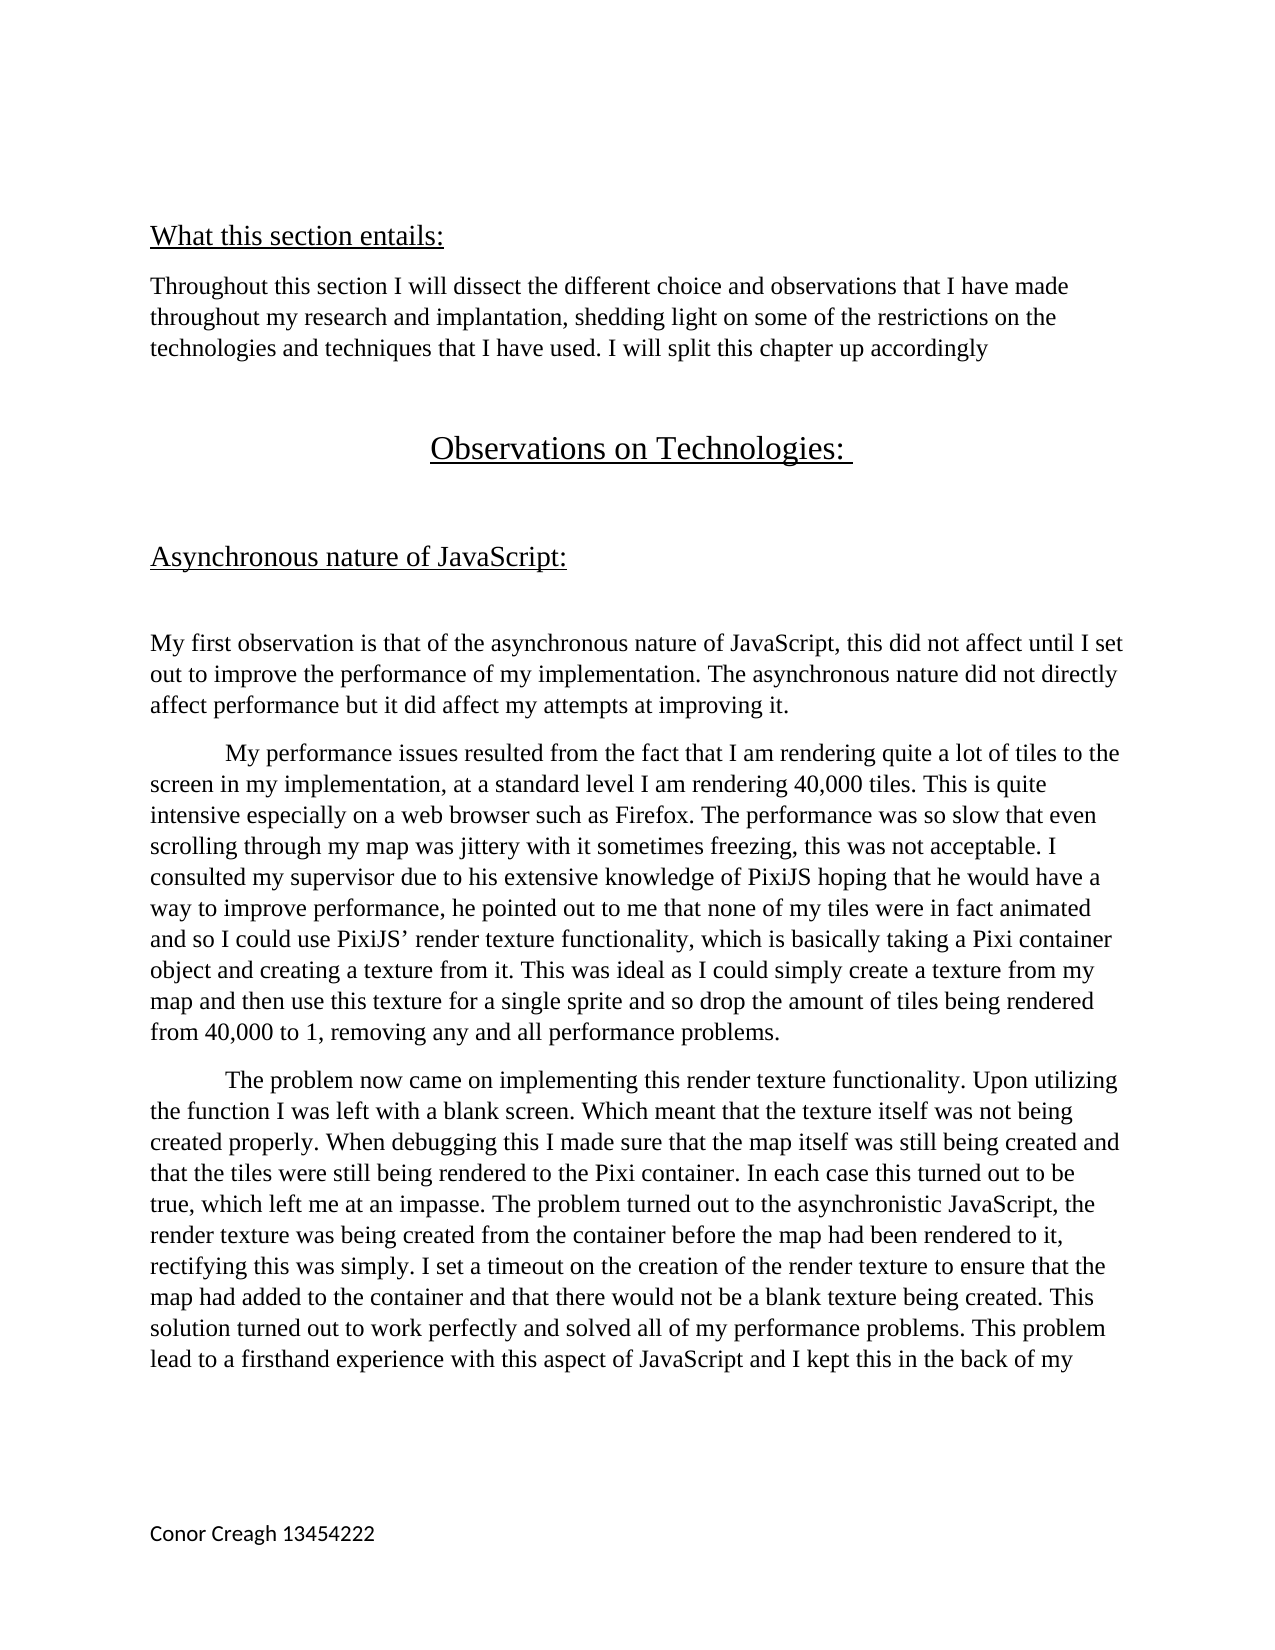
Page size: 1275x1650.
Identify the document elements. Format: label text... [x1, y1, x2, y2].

text What this section entails: [150, 218, 1125, 252]
text My first observation is that of the asynchronous nature of JavaScript, this did not affect until I set out to improve the performance of my implementation. The asynchronous nature did not directly affect performance but it did affect my attempts at improving it. [150, 592, 1125, 719]
text My performance issues resulted from the fact that I am rendering quite a lot of tiles to the screen in my implementation, at a standard level I am rendering 40,000 tiles. This is quite intensive especially on a web browser such as Firefox. The performance was so slow that even scrolling through my map was jittery with it sometimes freezing, this was not acceptable. I consulted my supervisor due to his extensive knowledge of PixiJS hoping that he would have a way to improve performance, he pointed out to me that none of my tiles were in fact animated and so I could use PixiJS’ render texture functionality, which is basically taking a Pixi container object and creating a texture from it. This was ideal as I could simply create a texture from my map and then use this texture for a single sprite and so drop the amount of tiles being rendered from 40,000 to 1, removing any and all performance problems. [150, 738, 1125, 1046]
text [150, 1065, 1125, 1373]
text Observations on Technologies: [150, 429, 1125, 467]
text Throughout this section I will dissect the different choice and observations that I have made throughout my research and implantation, shedding light on some of the restrictions on the technologies and techniques that I have used. I will split this chapter up accordingly [150, 271, 1125, 362]
text Asynchronous nature of JavaScript: [150, 539, 1125, 573]
